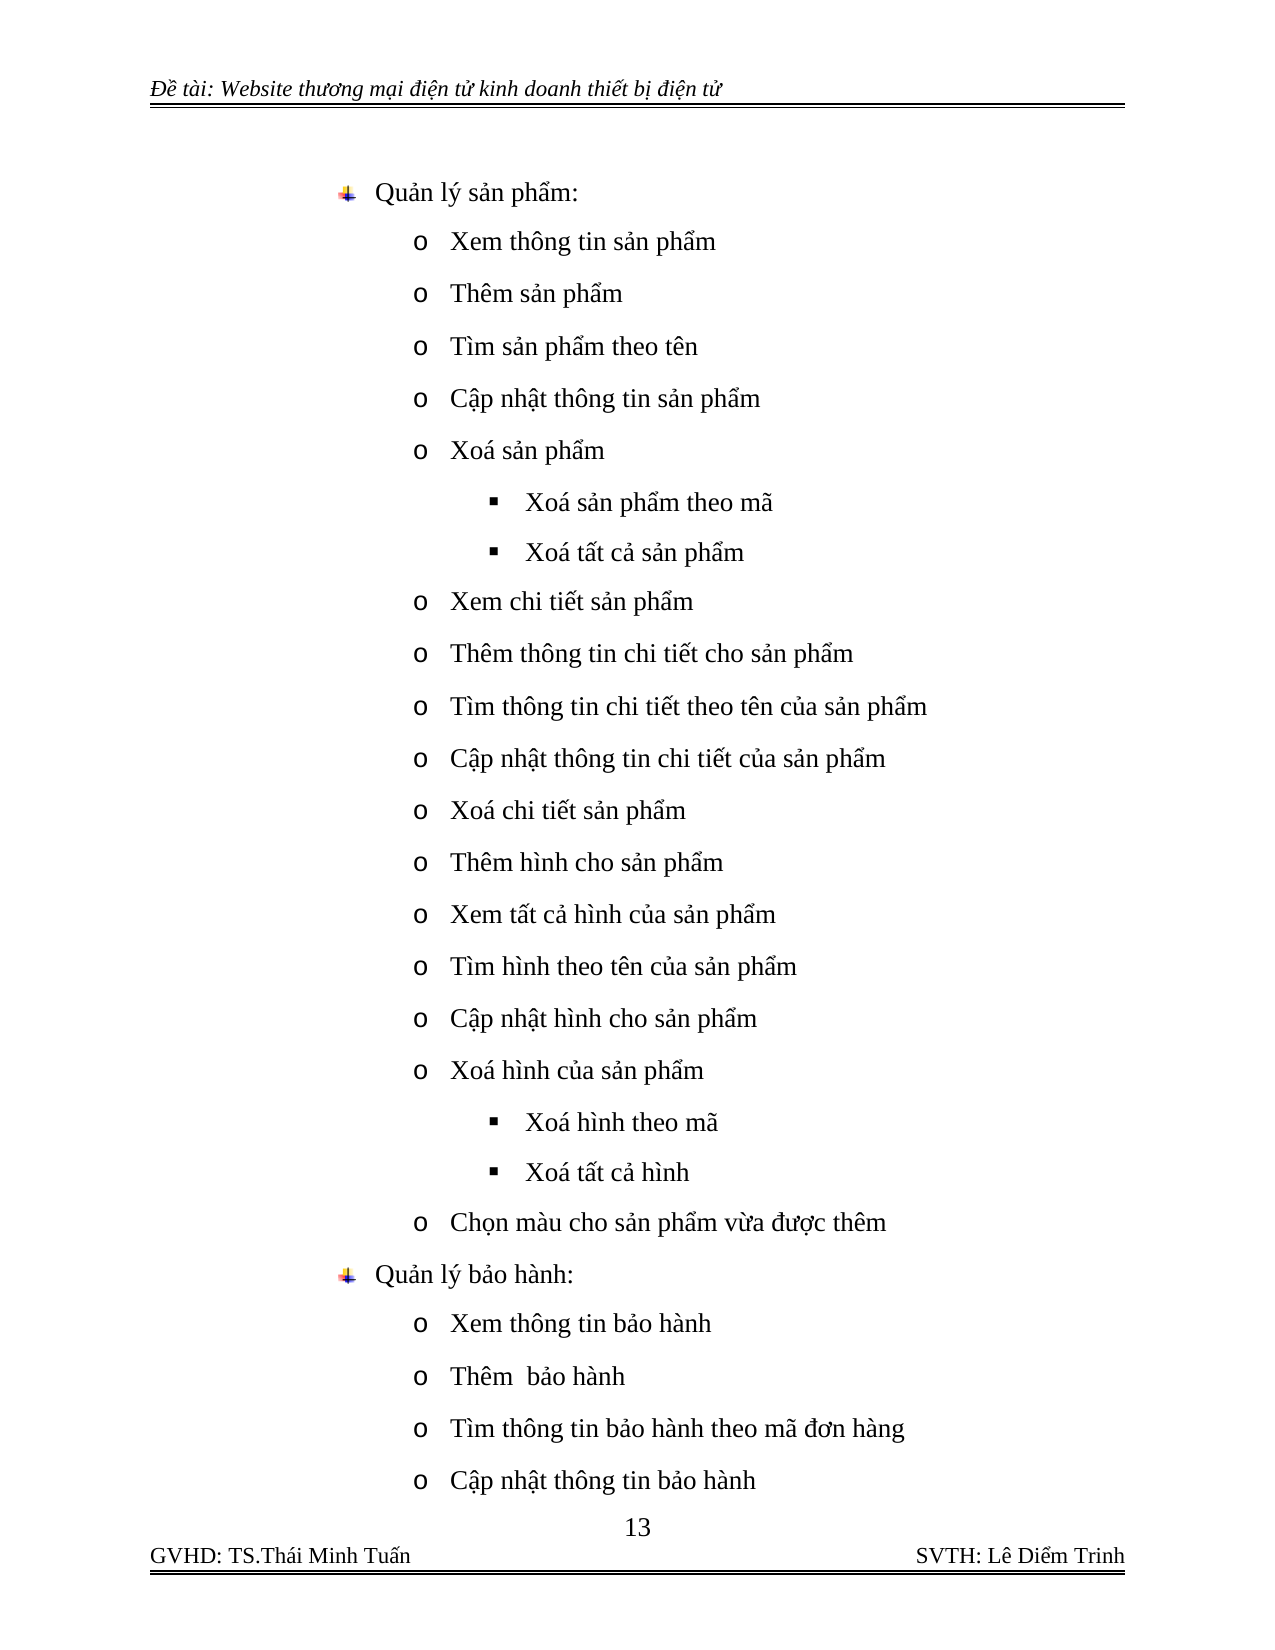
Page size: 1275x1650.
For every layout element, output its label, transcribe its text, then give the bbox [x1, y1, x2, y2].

list Xem thông tin sản phẩm [412, 226, 1125, 259]
list Xoá sản phẩm [412, 434, 1125, 467]
list Xoá tất cả sản phẩm [487, 536, 1125, 567]
list Tìm thông tin chi tiết theo tên của sản phẩm [412, 690, 1125, 723]
list Quản lý bảo hành: [337, 1258, 1125, 1289]
list Xem chi tiết sản phẩm [412, 586, 1125, 619]
list Cập nhật thông tin sản phẩm [412, 382, 1125, 415]
list Cập nhật hình cho sản phẩm [412, 1002, 1125, 1036]
list Thêm bảo hành [412, 1360, 1125, 1393]
list Tìm hình theo tên của sản phẩm [412, 950, 1125, 983]
list Xoá sản phẩm theo mã [487, 486, 1125, 517]
list Thêm sản phẩm [412, 278, 1125, 311]
list Tìm sản phẩm theo tên [412, 330, 1125, 363]
list Cập nhật thông tin chi tiết của sản phẩm [412, 742, 1125, 775]
list Xoá chi tiết sản phẩm [412, 794, 1125, 827]
list Chọn màu cho sản phẩm vừa được thêm [412, 1206, 1125, 1239]
list Cập nhật thông tin bảo hành [412, 1464, 1125, 1497]
list Xoá tất cả hình [487, 1156, 1125, 1187]
list Thêm hình cho sản phẩm [412, 846, 1125, 879]
list Xem thông tin bảo hành [412, 1308, 1125, 1341]
list Thêm thông tin chi tiết cho sản phẩm [412, 638, 1125, 671]
picture [338, 184, 356, 202]
list Xoá hình theo mã [487, 1106, 1125, 1138]
list Tìm thông tin bảo hành theo mã đơn hàng [412, 1412, 1125, 1445]
list Quản lý sản phẩm: [337, 176, 1125, 207]
picture [338, 1266, 356, 1284]
list Xoá hình của sản phẩm [412, 1054, 1125, 1088]
list Xem tất cả hình của sản phẩm [412, 898, 1125, 931]
